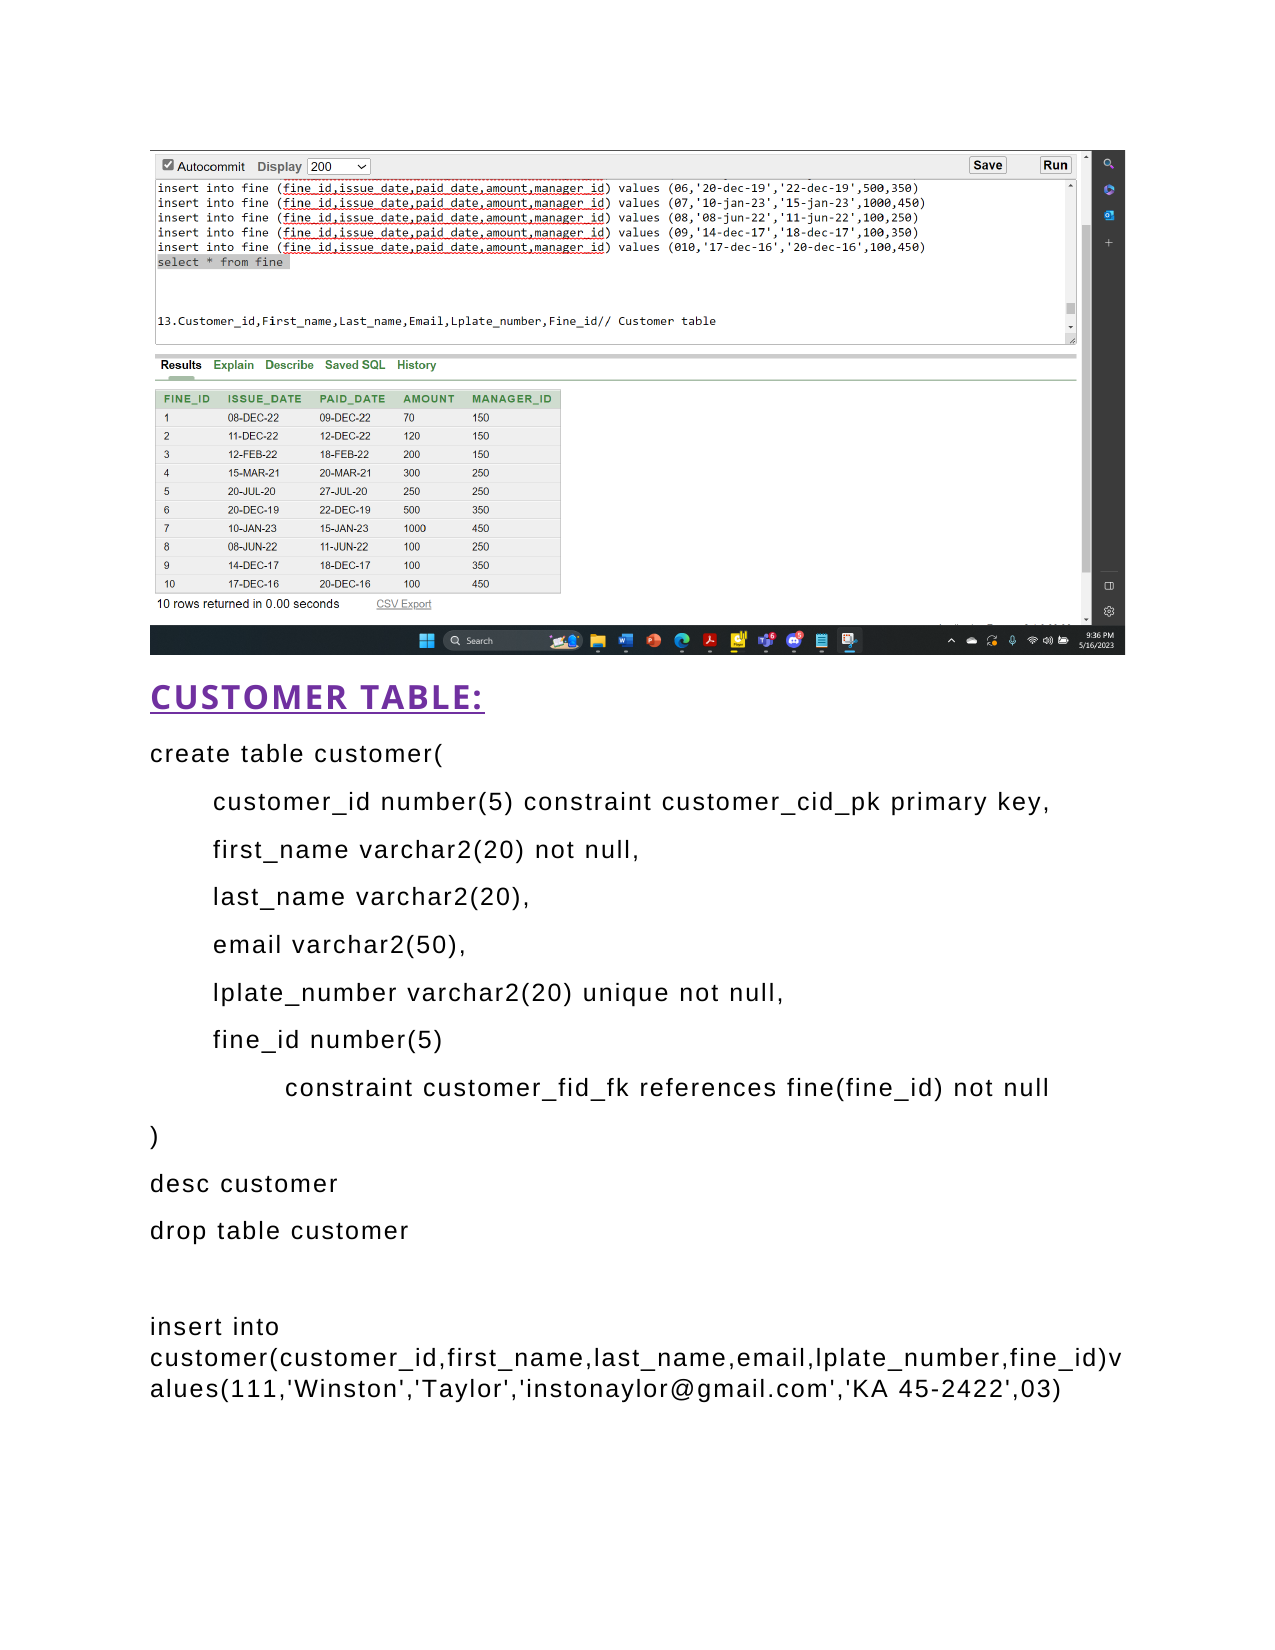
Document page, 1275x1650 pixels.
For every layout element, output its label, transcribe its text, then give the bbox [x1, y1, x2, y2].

text fine_id number(5) [150, 1026, 1125, 1054]
text desc customer [150, 1169, 1125, 1197]
text create table customer( [150, 739, 1125, 768]
text email varchar2(50), [150, 930, 1125, 959]
text ) [150, 1121, 1125, 1150]
text lplate_number varchar2(20) unique not null, [150, 978, 1125, 1007]
text last_name varchar2(20), [150, 882, 1125, 911]
text customer_id number(5) constraint customer_cid_pk primary key, [150, 787, 1125, 816]
text insert into customer(customer_id,first_name,last_name,email,lplate_number,fine_id)values(111,'Winston','Taylor','instonaylor@gmail.com','KA 45-2422',03) [150, 1312, 1125, 1403]
picture [150, 150, 1125, 655]
text first_name varchar2(20) not null, [150, 835, 1125, 863]
text drop table customer [150, 1216, 1125, 1245]
text constraint customer_fid_fk references fine(fine_id) not null [150, 1073, 1125, 1102]
text CUSTOMER TABLE: [150, 674, 1125, 719]
